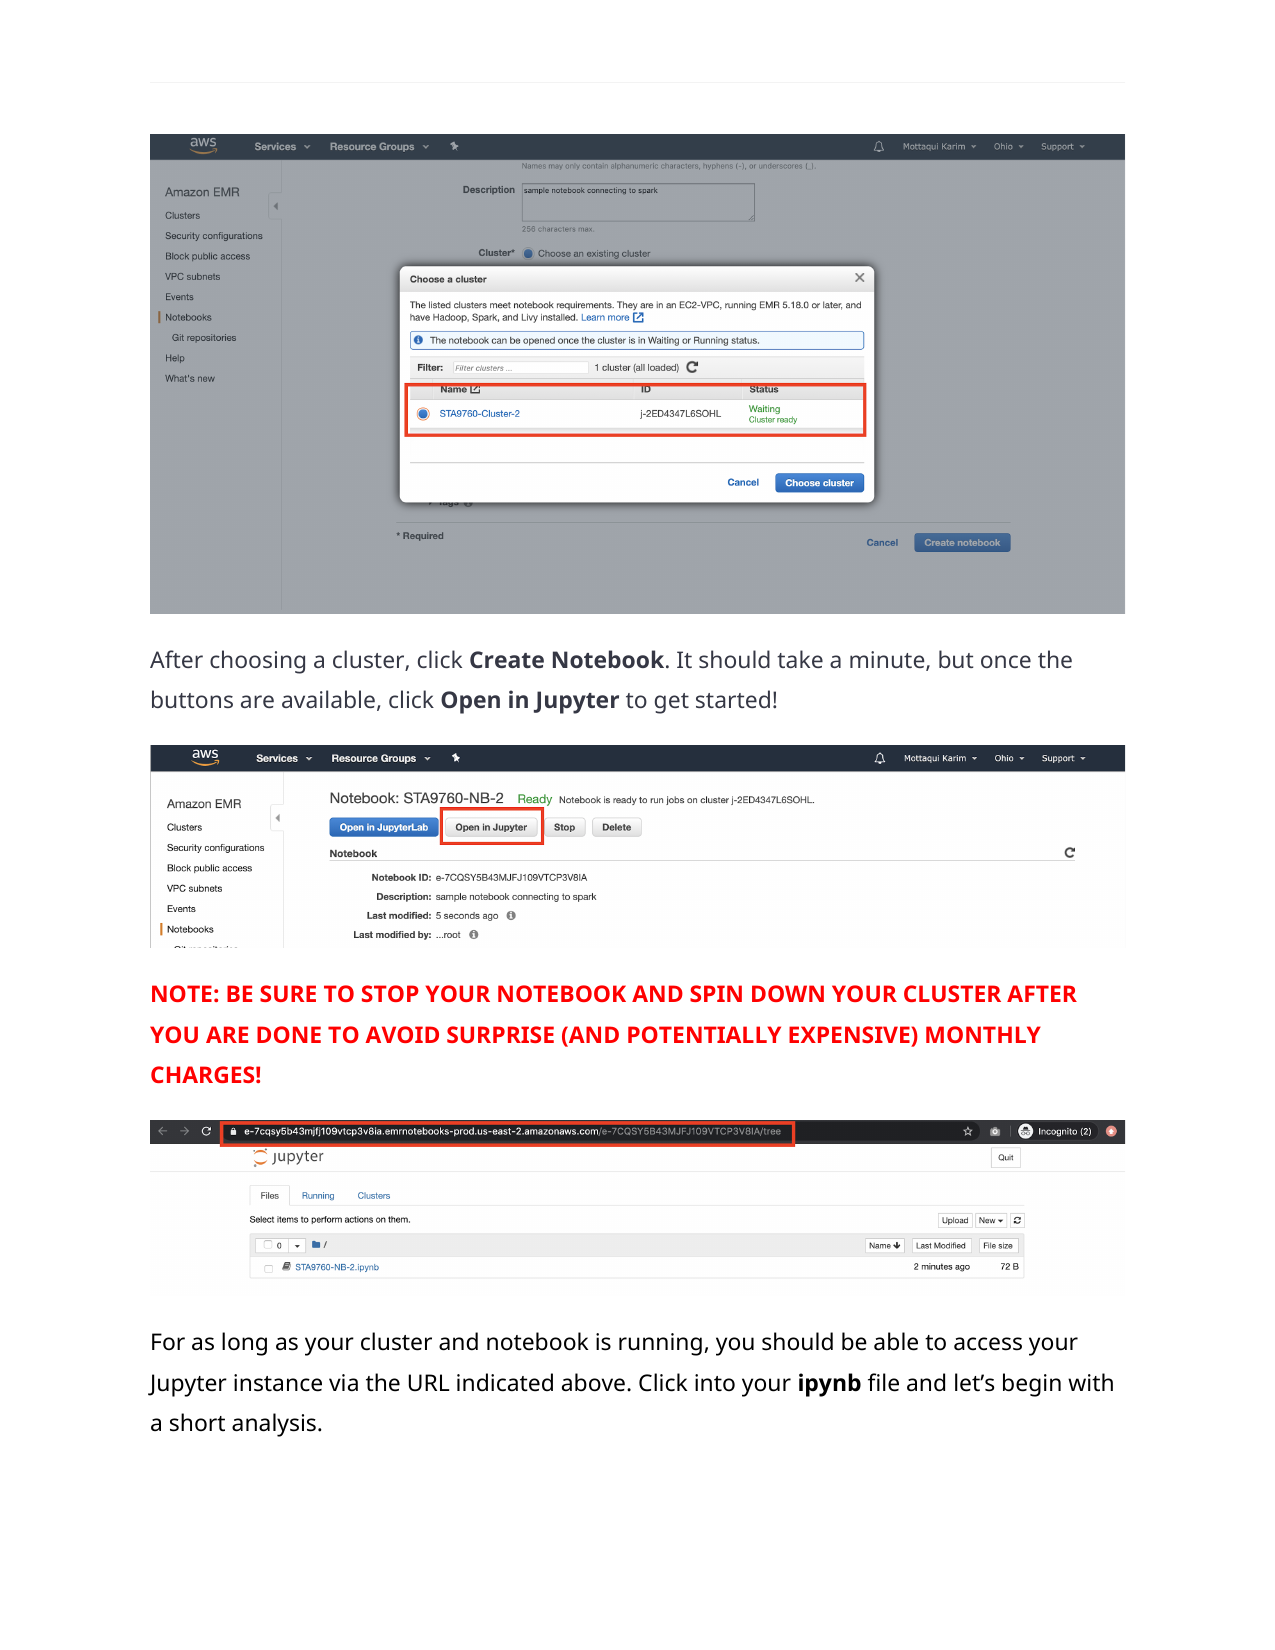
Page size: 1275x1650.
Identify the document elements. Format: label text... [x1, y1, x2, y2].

picture [150, 745, 1125, 948]
picture [150, 134, 1125, 614]
text After choosing a cluster, click Create Notebook. It should take a minute, but once the buttons are available, click Open in Jupyter to get started! [150, 644, 1125, 716]
text NOTE: BE SURE TO STOP YOUR NOTEBOOK AND SPIN DOWN YOUR CLUSTER AFTER YOU ARE DONE TO AVOID SURPRISE (AND POTENTIALLY EXPENSIVE) MONTHLY CHARGES! [150, 978, 1125, 1091]
picture [150, 1120, 1125, 1296]
text For as long as your cluster and notebook is running, you should be able to access your Jupyter instance via the URL indicated above. Click into your ipynb file and let’s begin with a short analysis. [150, 1326, 1125, 1438]
